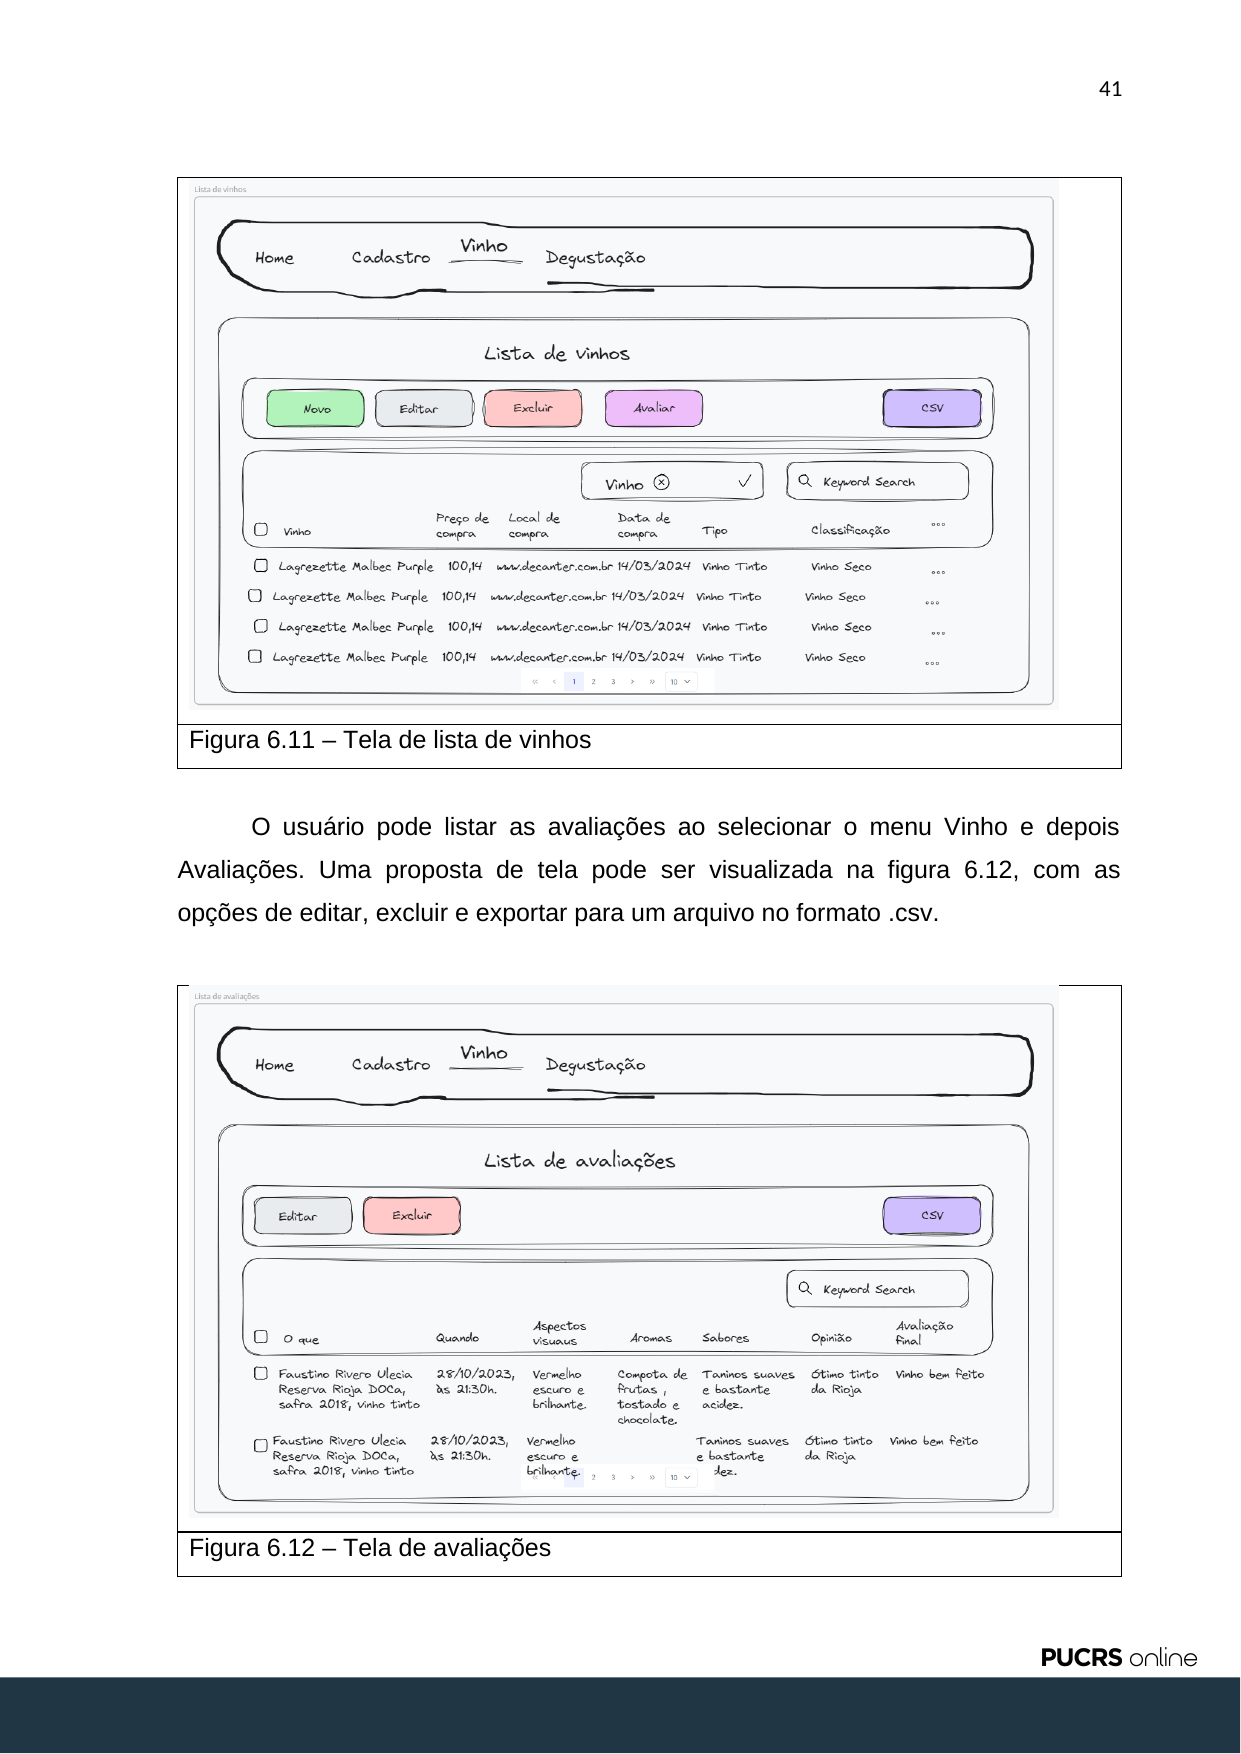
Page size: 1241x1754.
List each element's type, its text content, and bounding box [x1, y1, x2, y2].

table_header [178, 986, 1121, 1531]
picture [188, 985, 1059, 1518]
picture [1040, 1646, 1198, 1668]
table_cell Figura 6.12 – Tela de avaliações [178, 1533, 1121, 1576]
text O usuário pode listar as avaliações ao selecionar o menu Vinho e depois Avaliações. Uma proposta de tela pode ser visualizada na figura 6.12, com as opções de editar, excluir e exportar para um arquivo no formato .csv. [177, 812, 1122, 927]
table_header [178, 178, 1121, 724]
picture [188, 178, 1059, 710]
table_cell Figura 6.11 – Tela de lista de vinhos [178, 725, 1121, 768]
